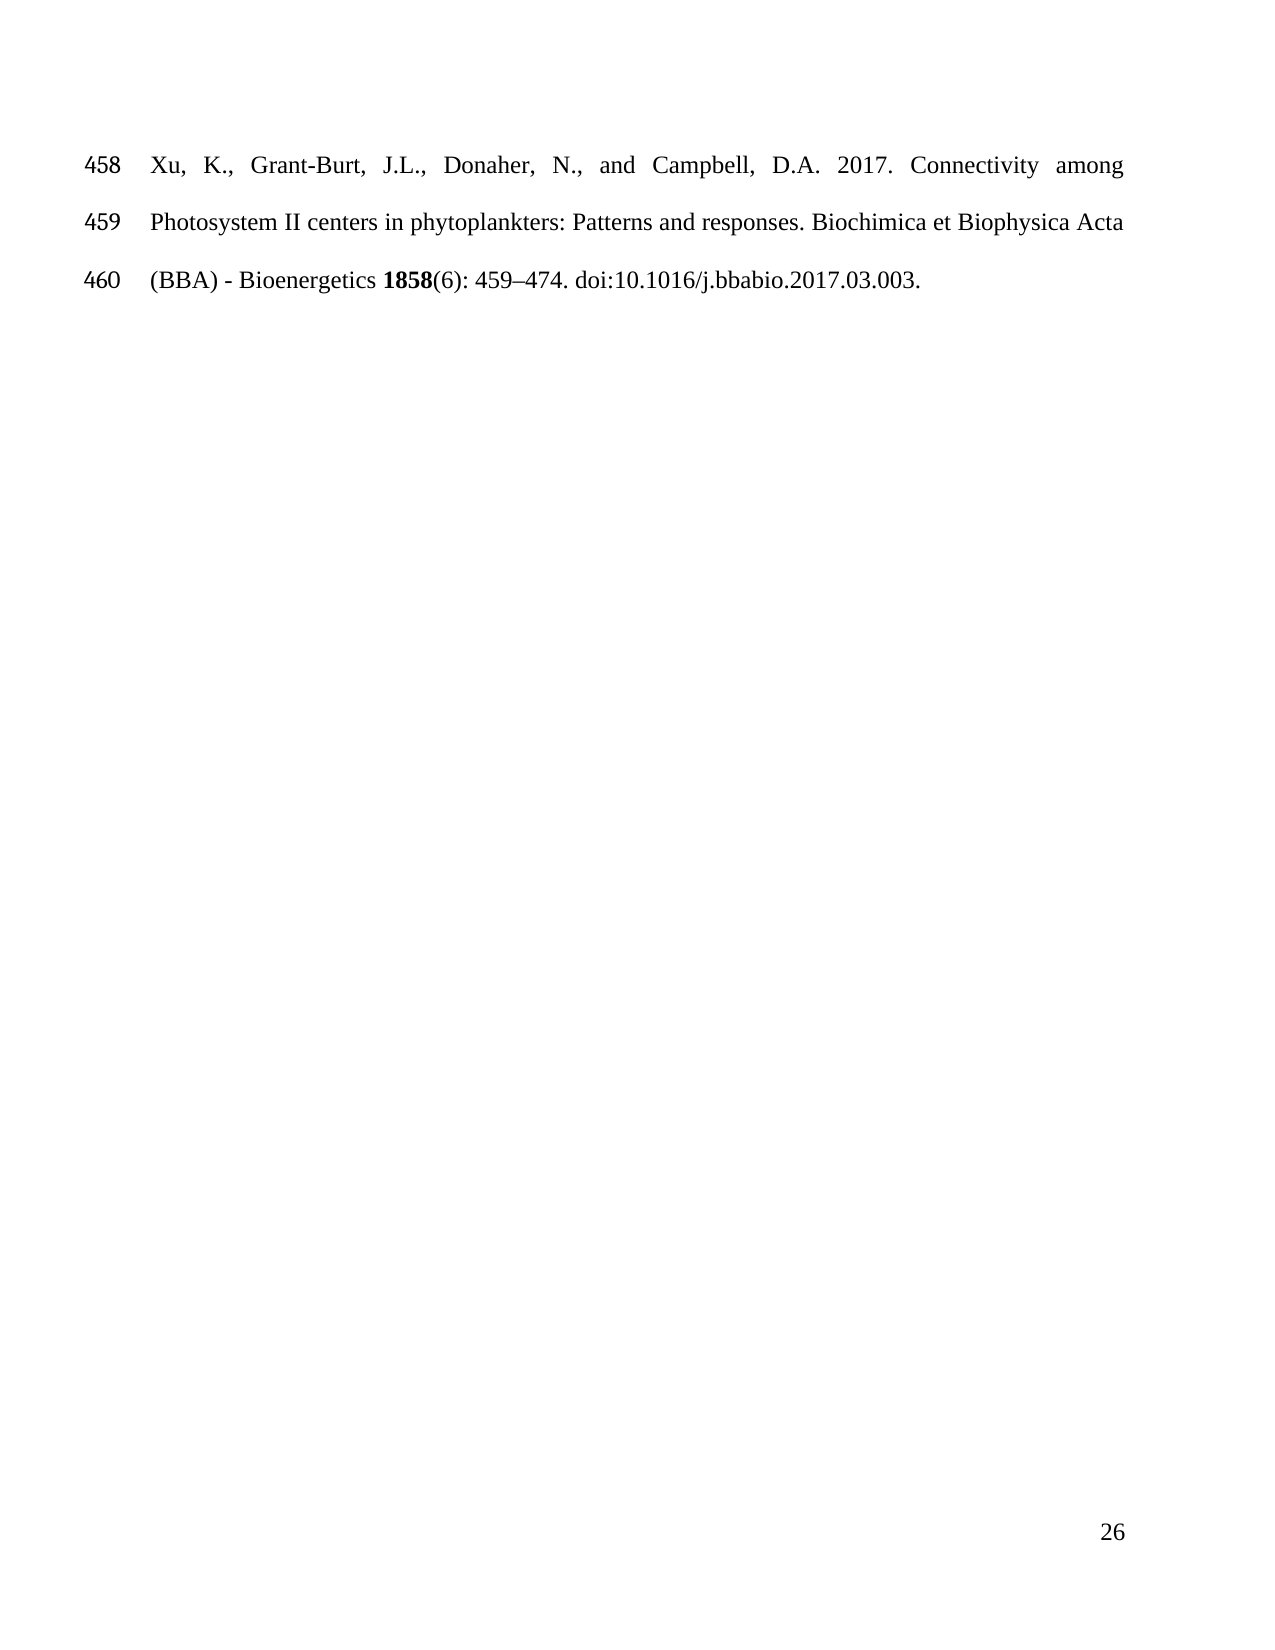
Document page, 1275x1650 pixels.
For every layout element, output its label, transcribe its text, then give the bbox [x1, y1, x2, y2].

text Xu, K., Grant-Burt, J.L., Donaher, N., and Campbell, D.A. 2017. Connectivity among Photosystem II centers in phytoplankters: Patterns and responses. Biochimica et Biophysica Acta (BBA) - Bioenergetics 1858(6): 459–474. doi:10.1016/j.bbabio.2017.03.003. [150, 150, 1125, 294]
